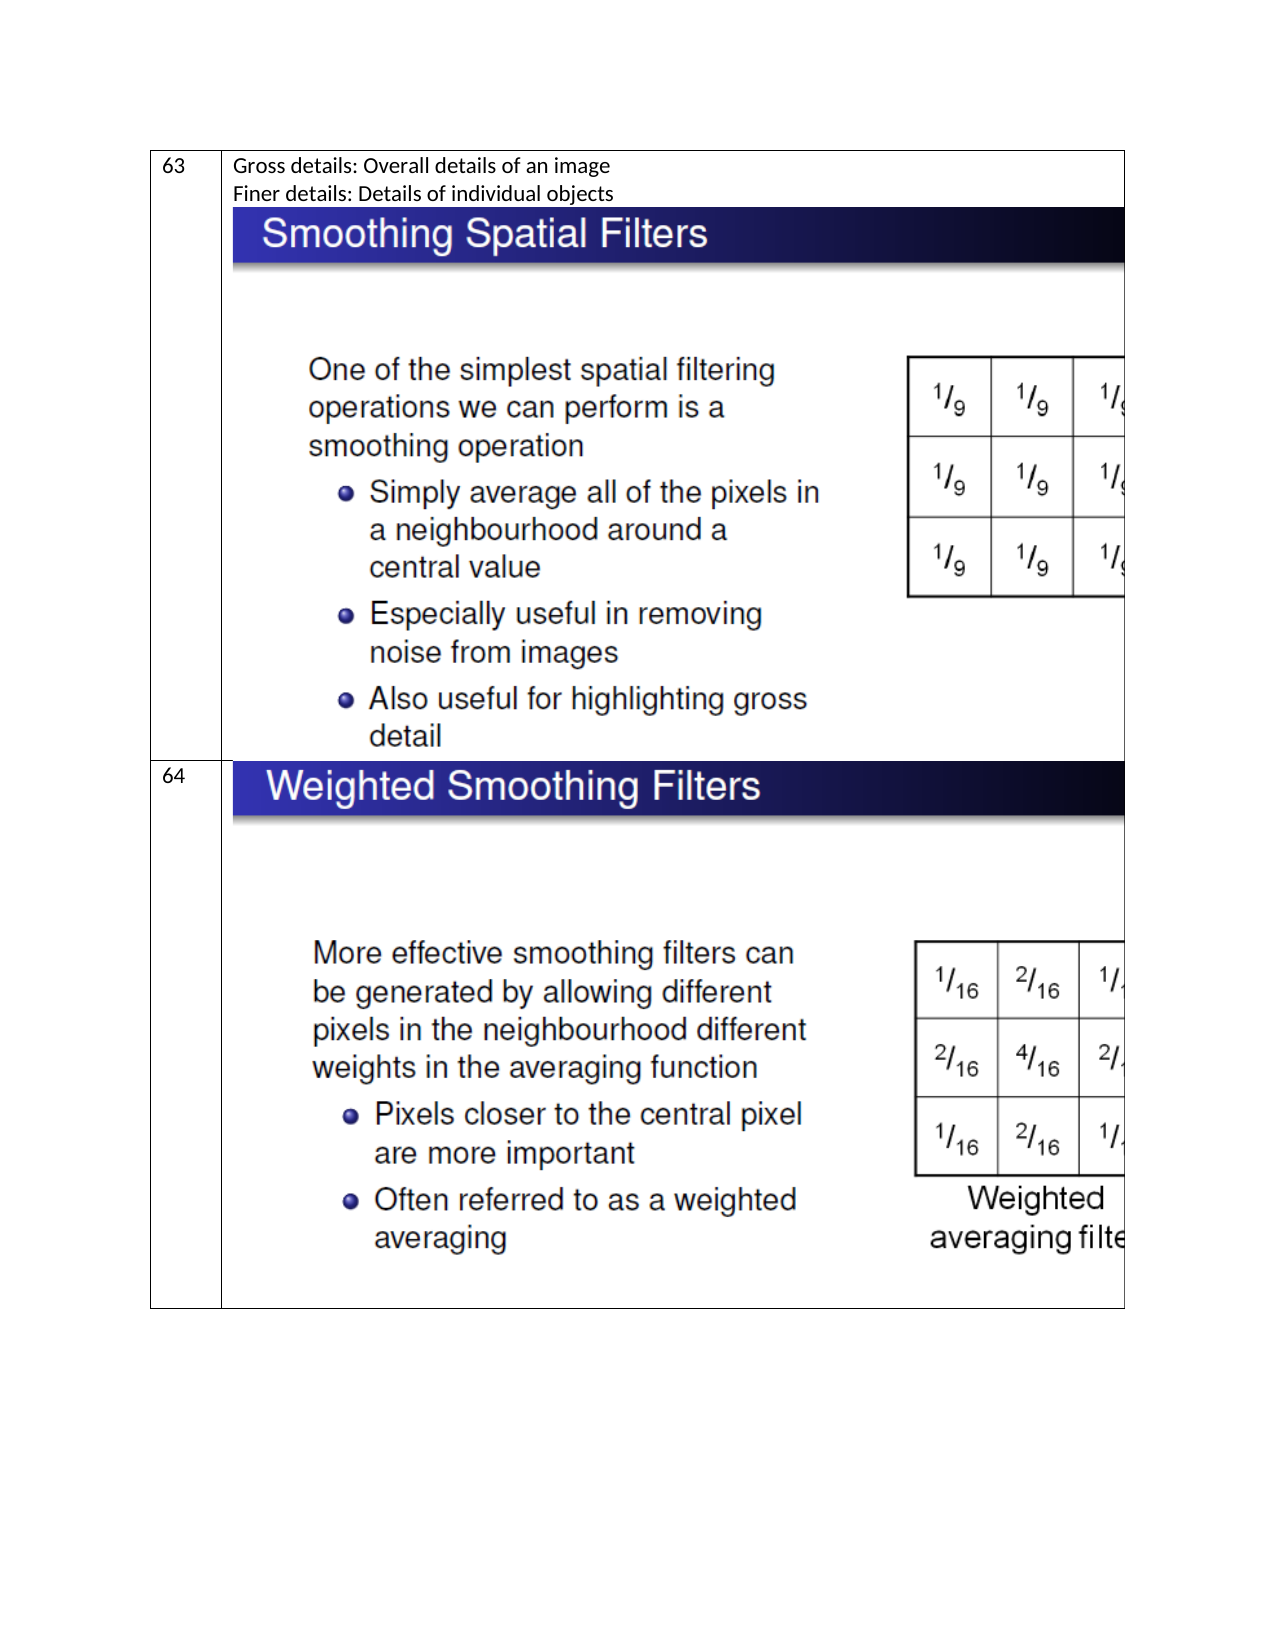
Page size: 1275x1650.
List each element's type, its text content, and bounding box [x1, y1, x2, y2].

table_cell 63 [151, 151, 221, 760]
table_cell [222, 761, 232, 1307]
table_cell 64 [151, 761, 221, 1307]
picture [232, 207, 1125, 1308]
table_cell Gross details: Overall details of an image Finer details: Details of individual objects [222, 151, 1124, 760]
